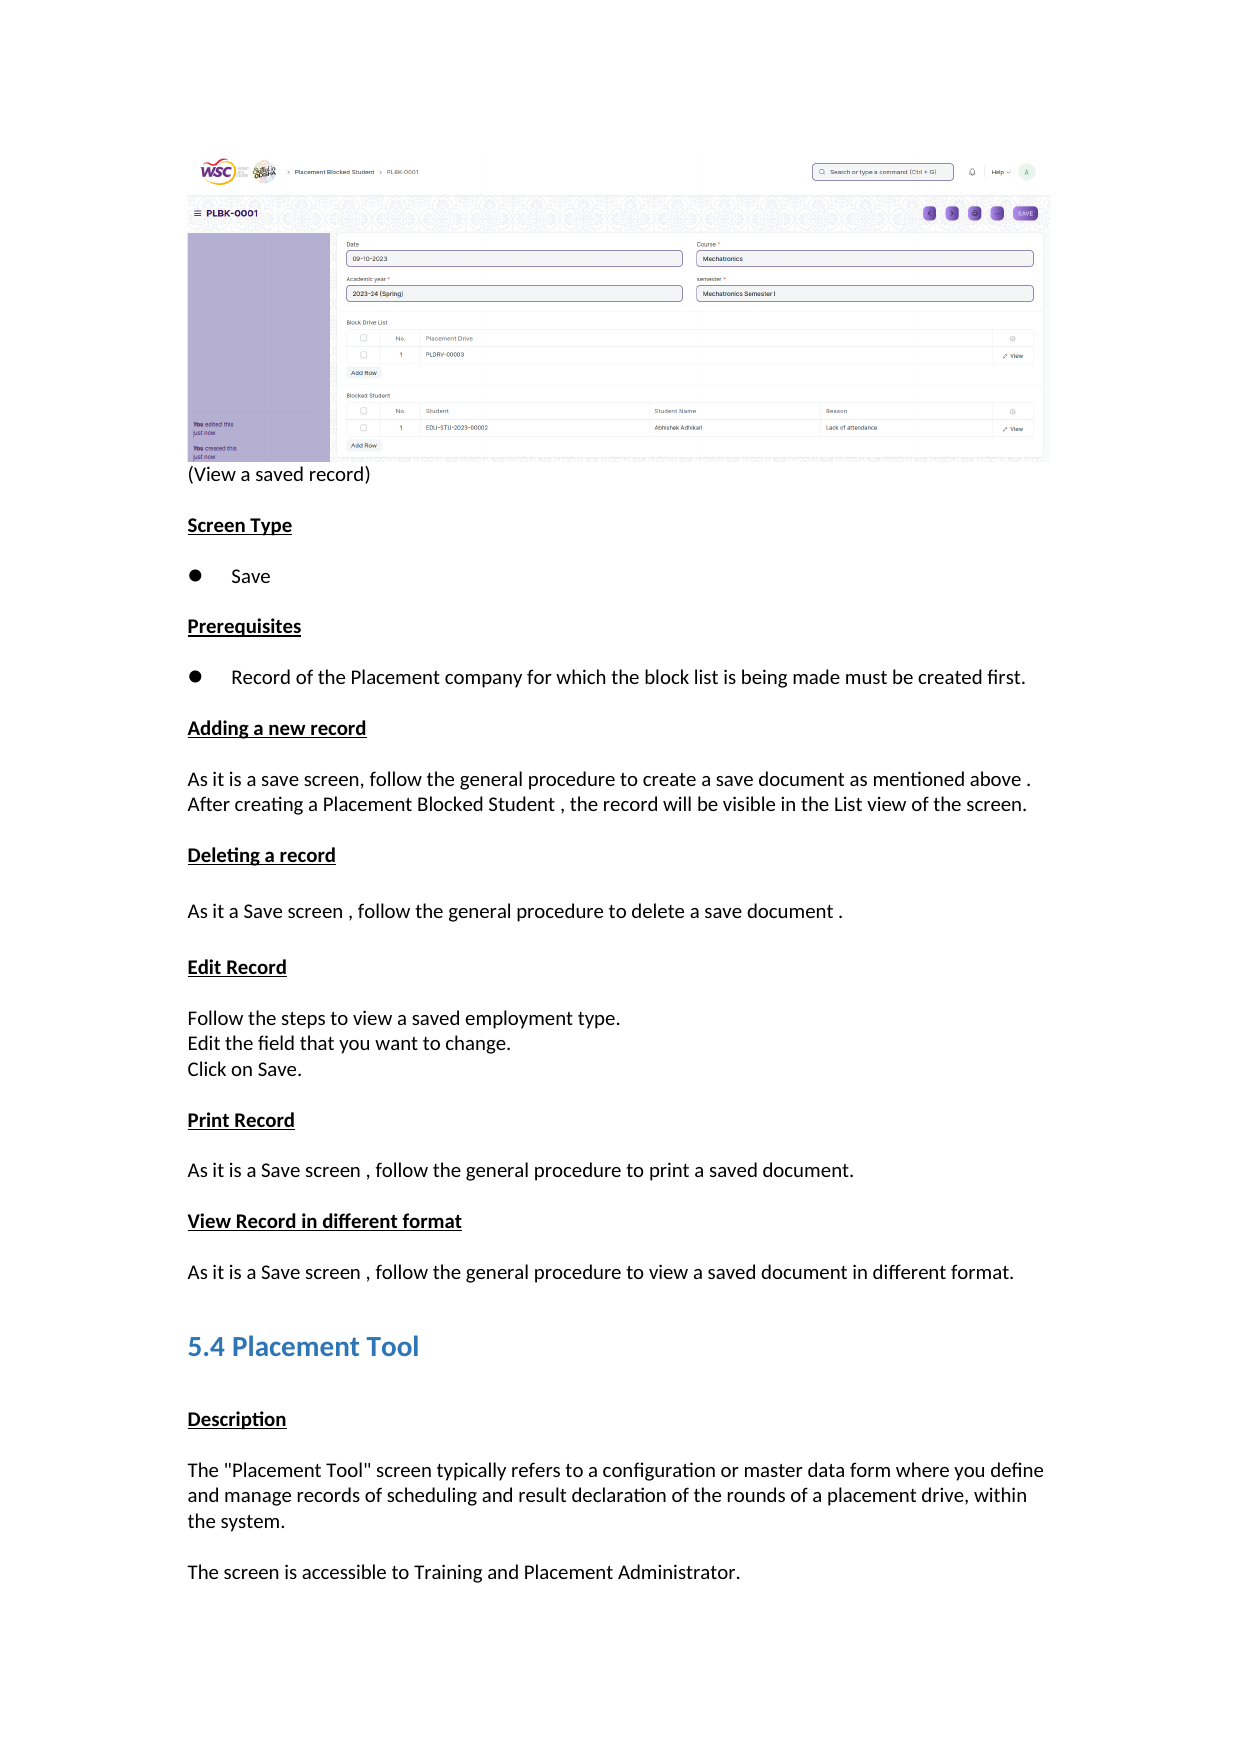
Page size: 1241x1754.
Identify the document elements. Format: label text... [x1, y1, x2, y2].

text Description [187, 1406, 1053, 1432]
text Print Record [187, 1107, 1053, 1132]
subtitle Placement Tool [187, 1328, 1053, 1363]
text As it is a Save screen , follow the general procedure to print a saved document. [187, 1158, 1053, 1183]
list Record of the Placement company for which the block list is being made must be created first. [187, 664, 1053, 690]
text Follow the steps to view a saved employment type. [187, 1005, 1053, 1031]
text Deleting a record [187, 842, 1053, 868]
text Prerequisites [187, 614, 1053, 639]
text (View a saved record) [187, 461, 1053, 487]
list Save [187, 563, 1053, 588]
text Screen Type [187, 512, 1053, 537]
text As it is a Save screen , follow the general procedure to view a saved document in different format. [187, 1259, 1053, 1285]
picture [187, 150, 1050, 462]
text Edit Record [187, 954, 1053, 980]
text Edit the field that you want to change. [187, 1031, 1053, 1056]
text As it is a save screen, follow the general procedure to create a save document as mentioned above . [187, 766, 1053, 792]
text After creating a Placement Blocked Student , the record will be visible in the List view of the screen. [187, 792, 1053, 817]
text Click on Save. [187, 1056, 1053, 1081]
text The screen is accessible to Training and Placement Administrator. [187, 1559, 1053, 1584]
text The "Placement Tool" screen typically refers to a configuration or master data form where you define and manage records of scheduling and result declaration of the rounds of a placement drive, within the system. [187, 1457, 1053, 1533]
text View Record in different format [187, 1208, 1053, 1234]
text As it a Save screen , follow the general procedure to delete a save document . [187, 898, 1053, 924]
text Adding a new record [187, 715, 1053, 741]
